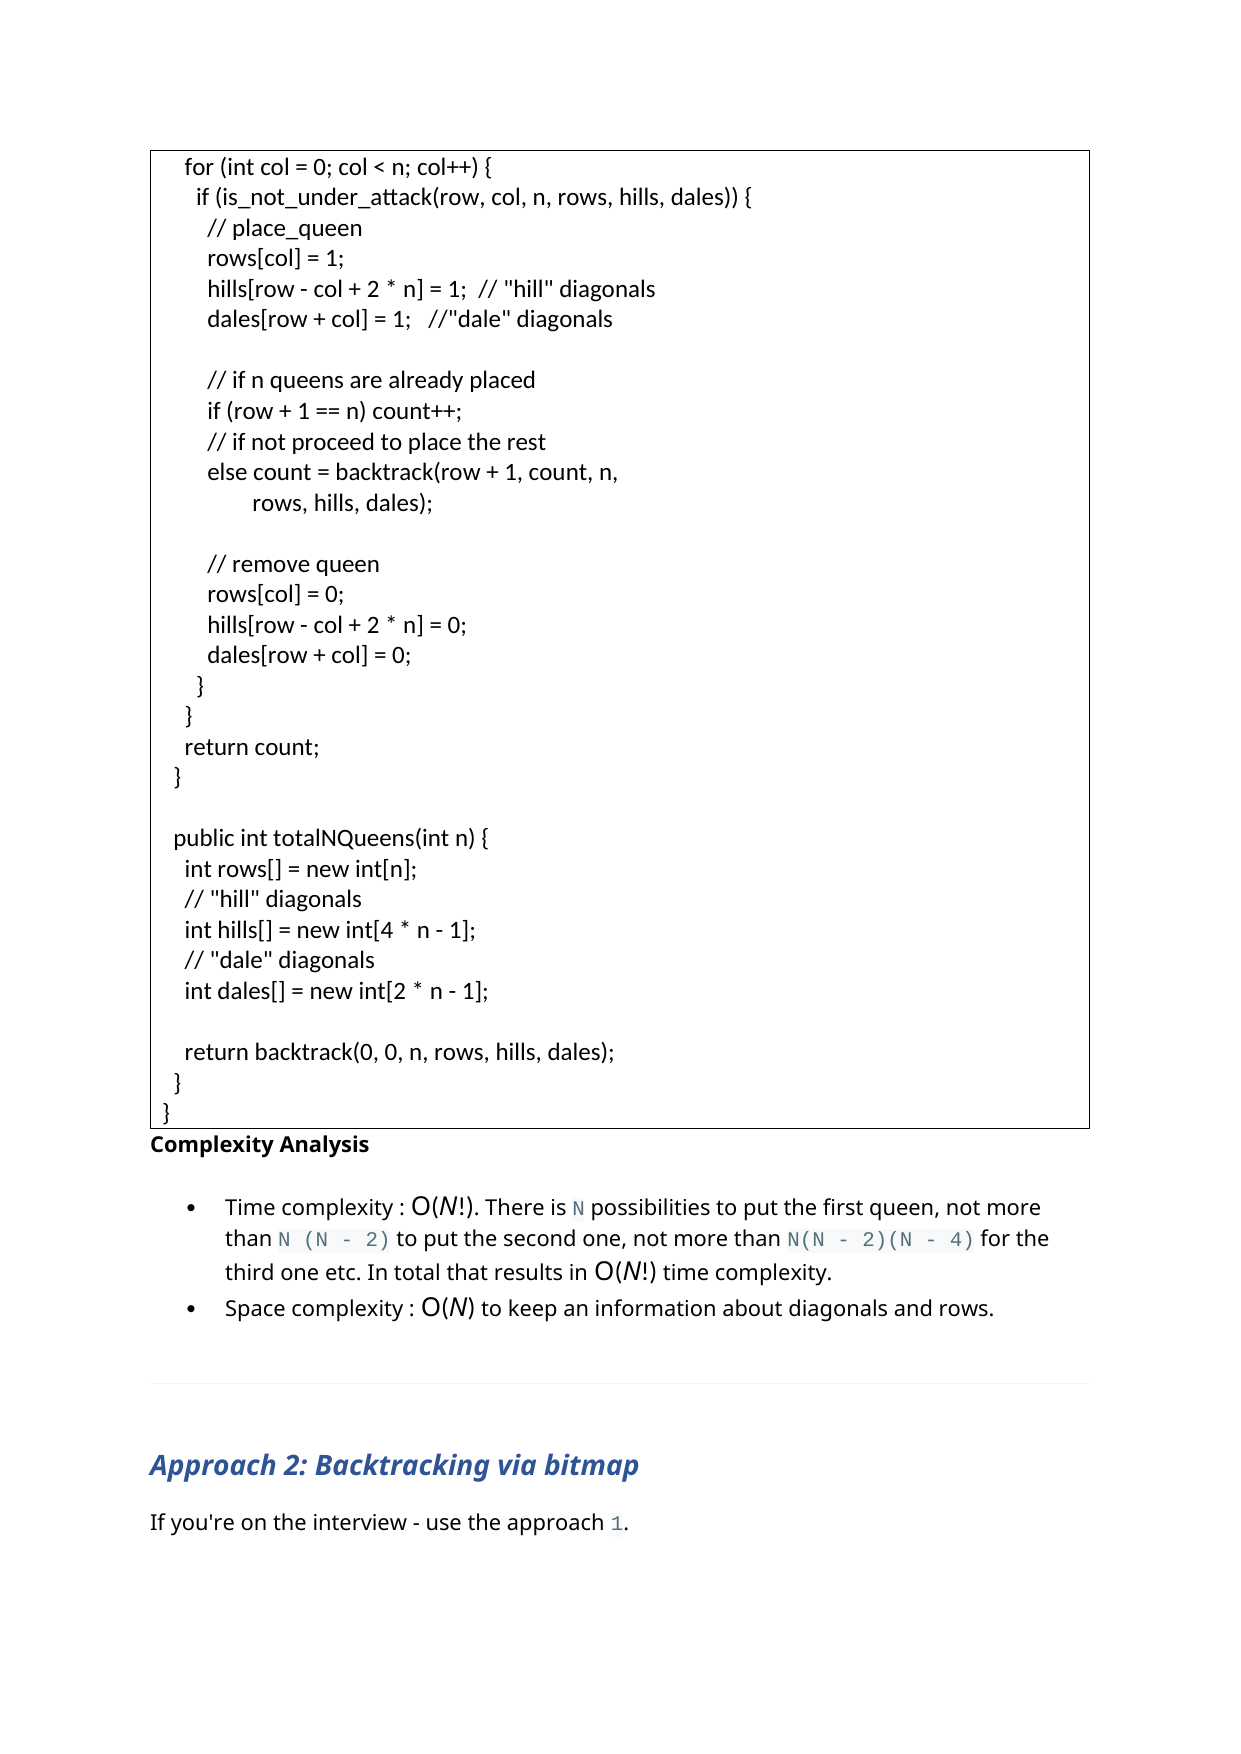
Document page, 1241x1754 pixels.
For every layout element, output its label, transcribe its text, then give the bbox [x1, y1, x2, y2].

list Time complexity : O(N!). There is N possibilities to put the first queen, not more than N (N - 2) to put the second one, not more than N(N - 2)(N - 4) for the third one etc. In total that results in O(N!) time complexity. [187, 1188, 1090, 1288]
subtitle Approach 2: Backtracking via bitmap [150, 1446, 1090, 1484]
text If you're on the interview - use the approach 1. [150, 1507, 1090, 1537]
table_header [151, 151, 1089, 1128]
list Space complexity : O(N) to keep an information about diagonals and rows. [187, 1288, 1090, 1354]
text Complexity Analysis [150, 1129, 1090, 1158]
